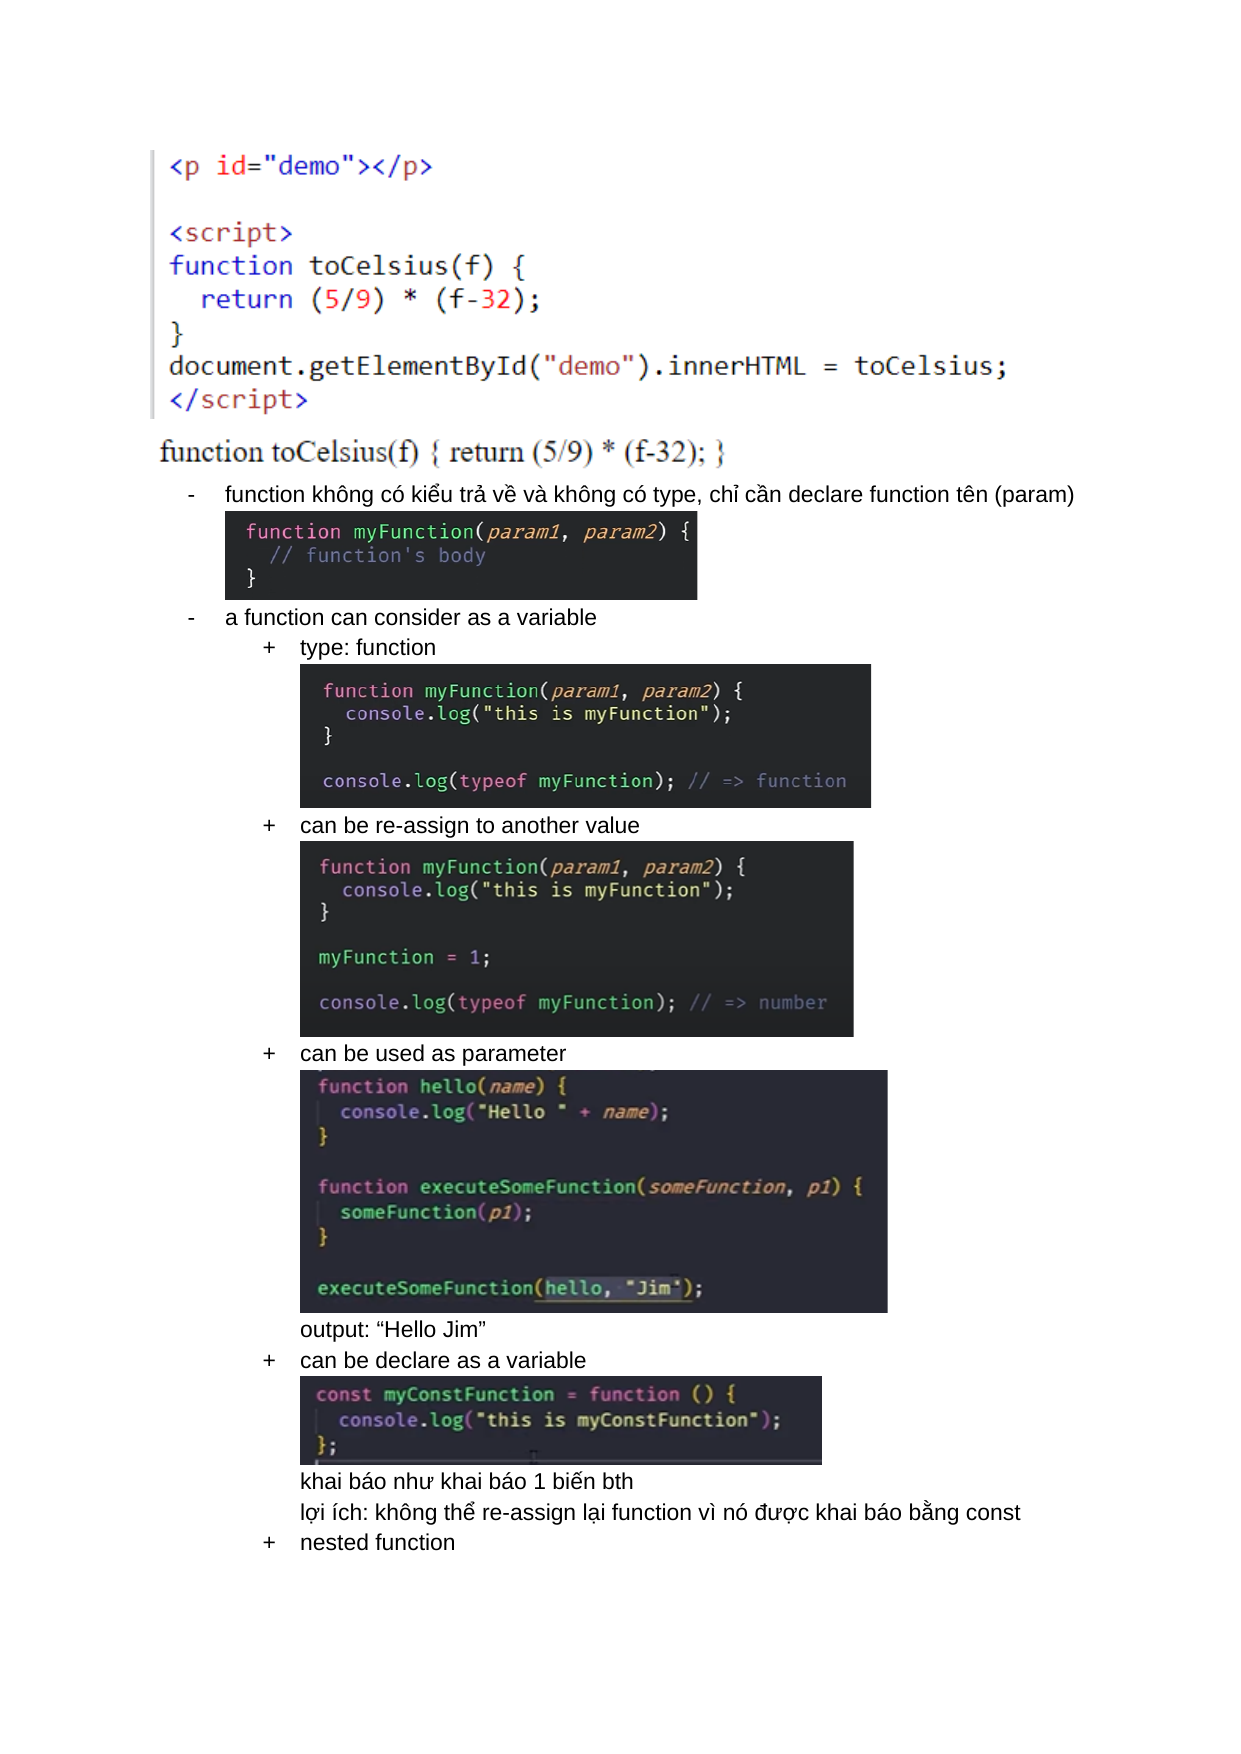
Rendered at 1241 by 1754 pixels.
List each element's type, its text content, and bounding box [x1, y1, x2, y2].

picture [150, 150, 1091, 419]
list a function can consider as a variable [187, 604, 1090, 630]
list function không có kiểu trả về và không có type, chỉ cần declare function tên (param) [187, 481, 1090, 507]
picture [150, 422, 1054, 478]
text lợi ích: không thể re-assign lại function vì nó được khai báo bằng const [300, 1498, 1090, 1525]
list can be re-assign to another value [262, 812, 1090, 838]
text khai báo như khai báo 1 biến bth [300, 1468, 1090, 1494]
list can be declare as a variable [262, 1347, 1090, 1373]
list can be used as parameter [262, 1040, 1090, 1067]
picture [300, 664, 872, 808]
picture [300, 1070, 888, 1313]
text output: “Hello Jim” [300, 1316, 1090, 1343]
list type: function [262, 634, 1090, 660]
picture [300, 841, 854, 1037]
list nested function [262, 1529, 1090, 1555]
picture [300, 1376, 822, 1465]
picture [225, 511, 698, 600]
